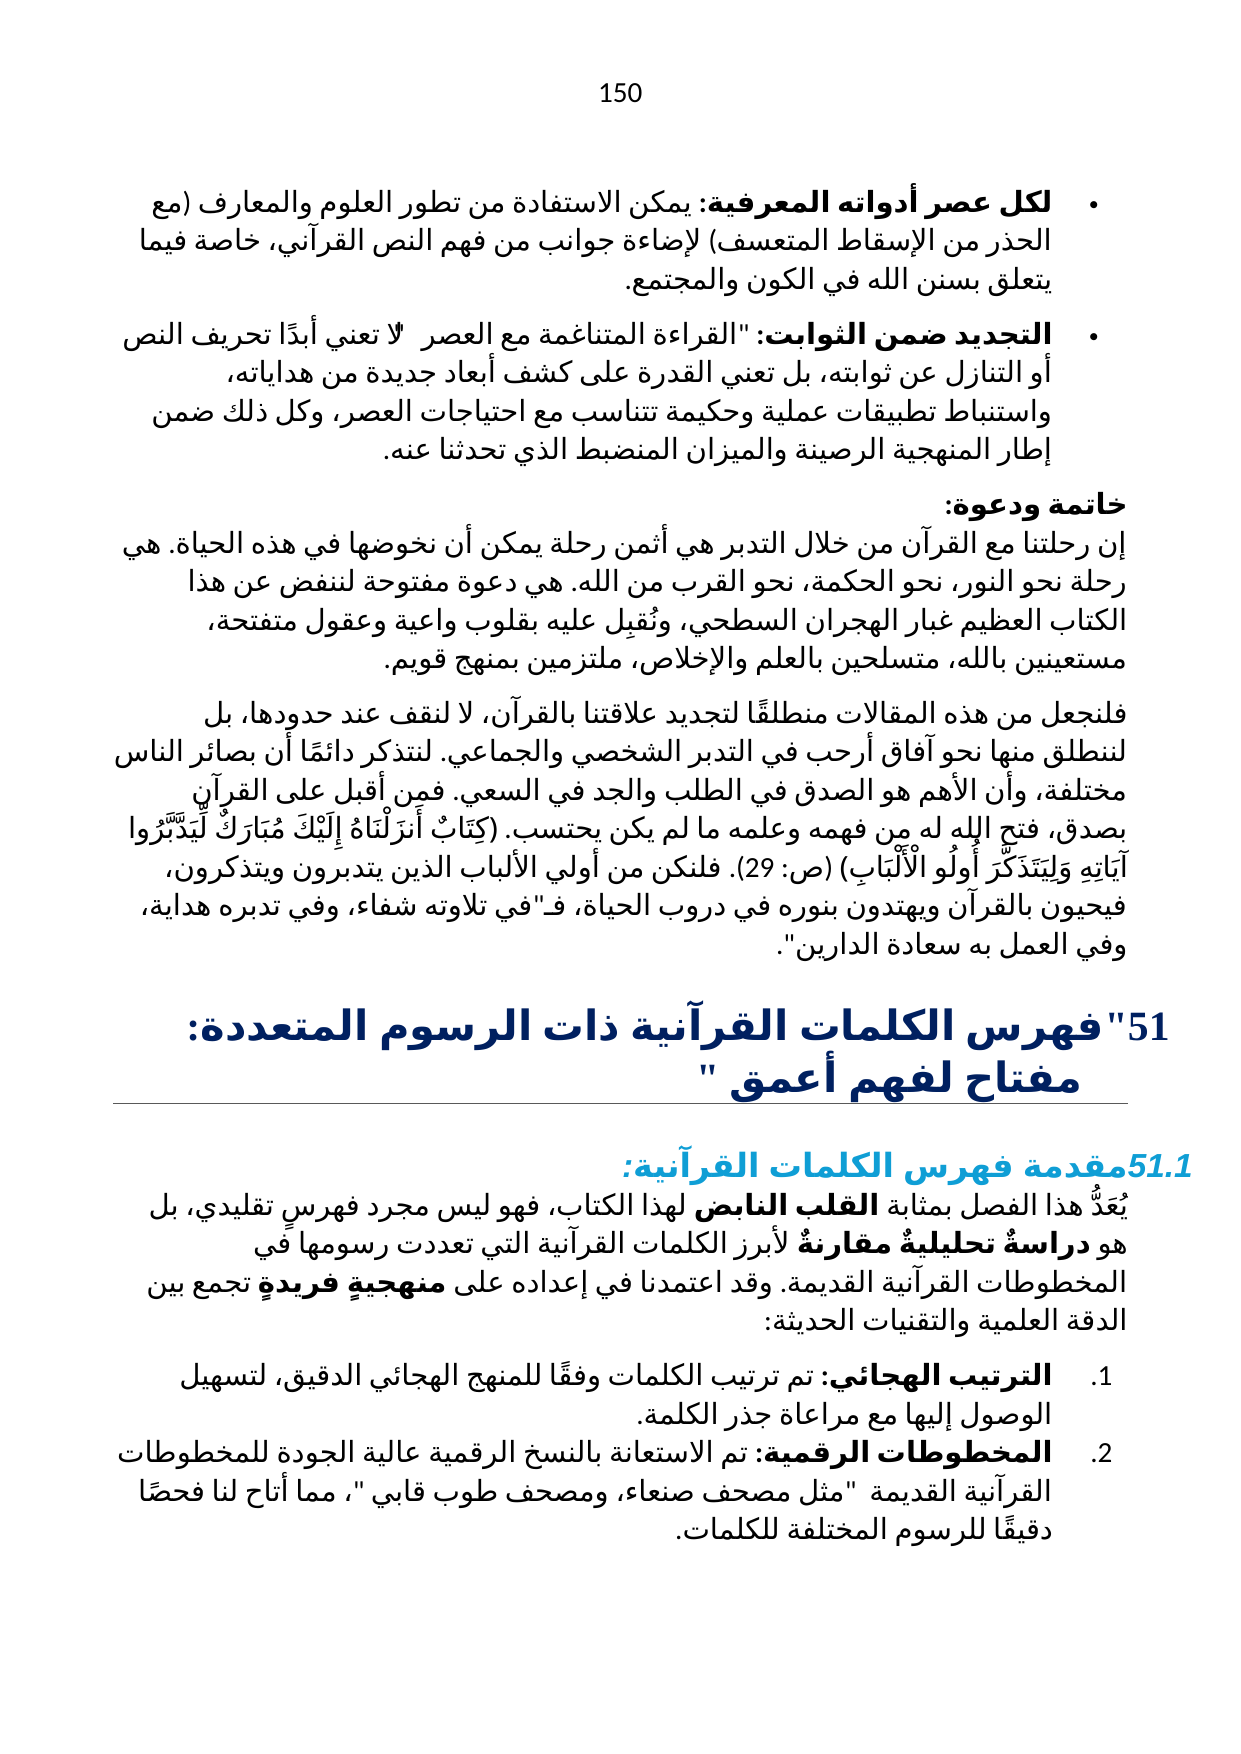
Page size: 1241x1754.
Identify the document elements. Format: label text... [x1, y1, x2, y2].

list المخطوطات الرقمية: تم الاستعانة بالنسخ الرقمية عالية الجودة للمخطوطات القرآنية القديمة "مثل مصحف صنعاء، ومصحف طوب قابي "، مما أتاح لنا فحصًا دقيقًا للرسوم المختلفة للكلمات. [112, 1434, 1090, 1547]
text خاتمة ودعوة: إن رحلتنا مع القرآن من خلال التدبر هي أثمن رحلة يمكن أن نخوضها في هذه الحياة. هي رحلة نحو النور، نحو الحكمة، نحو القرب من الله. هي دعوة مفتوحة لننفض عن هذا الكتاب العظيم غبار الهجران السطحي، ونُقبِل عليه بقلوب واعية وعقول متفتحة، مستعينين بالله، متسلحين بالعلم والإخلاص، ملتزمين بمنهج قويم. [112, 486, 1128, 676]
list التجديد ضمن الثوابت: "القراءة المتناغمة مع العصر" لا تعني أبدًا تحريف النص أو التنازل عن ثوابته، بل تعني القدرة على كشف أبعاد جديدة من هداياته، واستنباط تطبيقات عملية وحكيمة تتناسب مع احتياجات العصر، وكل ذلك ضمن إطار المنهجية الرصينة والميزان المنضبط الذي تحدثنا عنه. [112, 316, 1090, 467]
list لكل عصر أدواته المعرفية: يمكن الاستفادة من تطور العلوم والمعارف (مع الحذر من الإسقاط المتعسف) لإضاءة جوانب من فهم النص القرآني، خاصة فيما يتعلق بسنن الله في الكون والمجتمع. [112, 184, 1090, 296]
subtitle مقدمة فهرس الكلمات القرآنية: [112, 1146, 1128, 1184]
text يُعَدُّ هذا الفصل بمثابة القلب النابض لهذا الكتاب، فهو ليس مجرد فهرسٍ تقليدي، بل هو دراسةٌ تحليليةٌ مقارنةٌ لأبرز الكلمات القرآنية التي تعددت رسومها في المخطوطات القرآنية القديمة. وقد اعتمدنا في إعداده على منهجيةٍ فريدةٍ تجمع بين الدقة العلمية والتقنيات الحديثة: [112, 1187, 1128, 1338]
list الترتيب الهجائي: تم ترتيب الكلمات وفقًا للمنهج الهجائي الدقيق، لتسهيل الوصول إليها مع مراعاة جذر الكلمة. [112, 1357, 1090, 1432]
subtitle "فهرس الكلمات القرآنية ذات الرسوم المتعددة: مفتاح لفهم أعمق " [112, 1002, 1128, 1104]
text فلنجعل من هذه المقالات منطلقًا لتجديد علاقتنا بالقرآن، لا لنقف عند حدودها، بل لننطلق منها نحو آفاق أرحب في التدبر الشخصي والجماعي. لنتذكر دائمًا أن بصائر الناس مختلفة، وأن الأهم هو الصدق في الطلب والجد في السعي. فمن أقبل على القرآن بصدق، فتح الله له من فهمه وعلمه ما لم يكن يحتسب. ﴿كِتَابٌ أَنزَلْنَاهُ إِلَيْكَ مُبَارَكٌ لِّيَدَّبَّرُوا آيَاتِهِ وَلِيَتَذَكَّرَ أُولُو الْأَلْبَابِ﴾ (ص: 29). فلنكن من أولي الألباب الذين يتدبرون ويتذكرون، فيحيون بالقرآن ويهتدون بنوره في دروب الحياة، فـ"في تلاوته شفاء، وفي تدبره هداية، وفي العمل به سعادة الدارين". [112, 695, 1128, 961]
